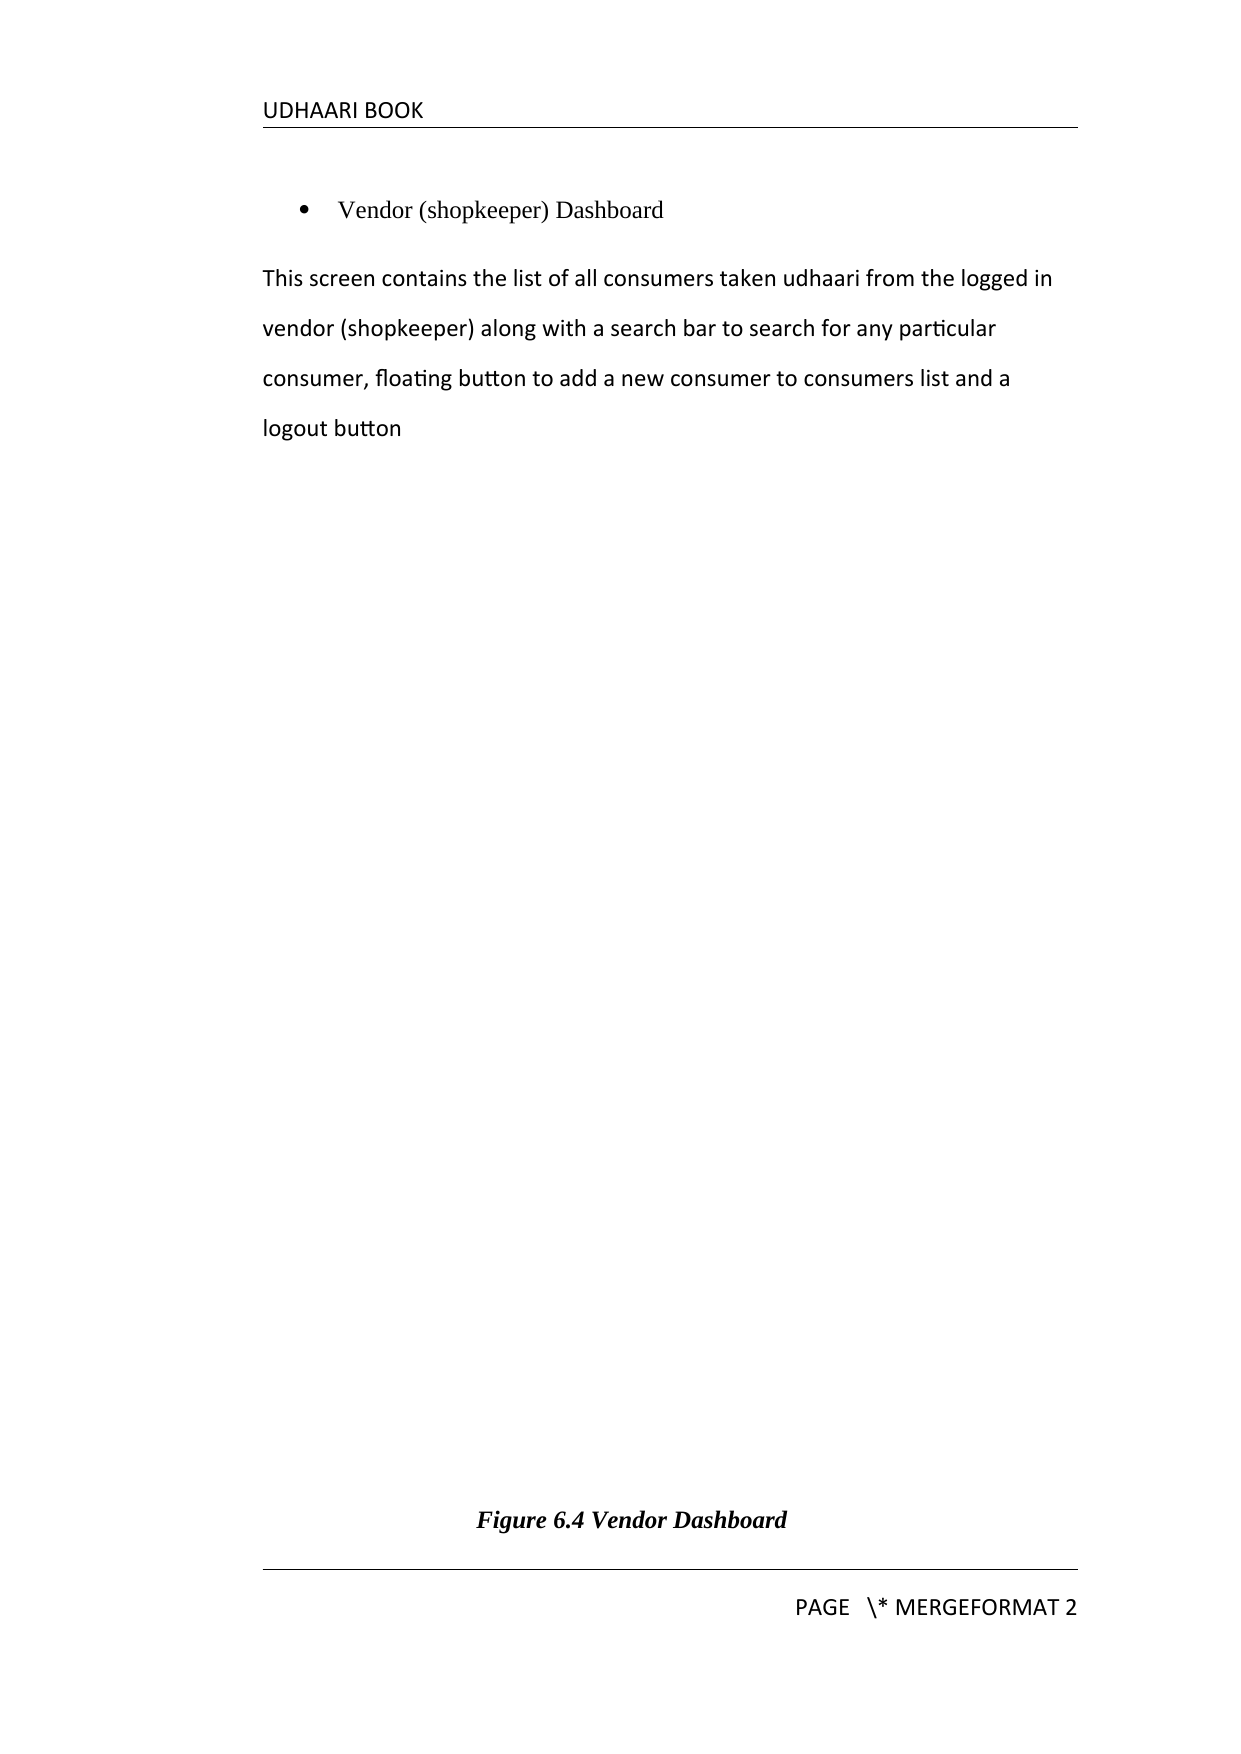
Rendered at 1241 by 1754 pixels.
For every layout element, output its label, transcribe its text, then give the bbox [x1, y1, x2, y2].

list Vendor (shopkeeper) Dashboard [300, 195, 1078, 224]
text This screen contains the list of all consumers taken udhaari from the logged in vendor (shopkeeper) along with a search bar to search for any particular consumer, floating button to add a new consumer to consumers list and a logout button [262, 243, 1078, 443]
text Figure 6.4 Vendor Dashboard [187, 1505, 1078, 1534]
